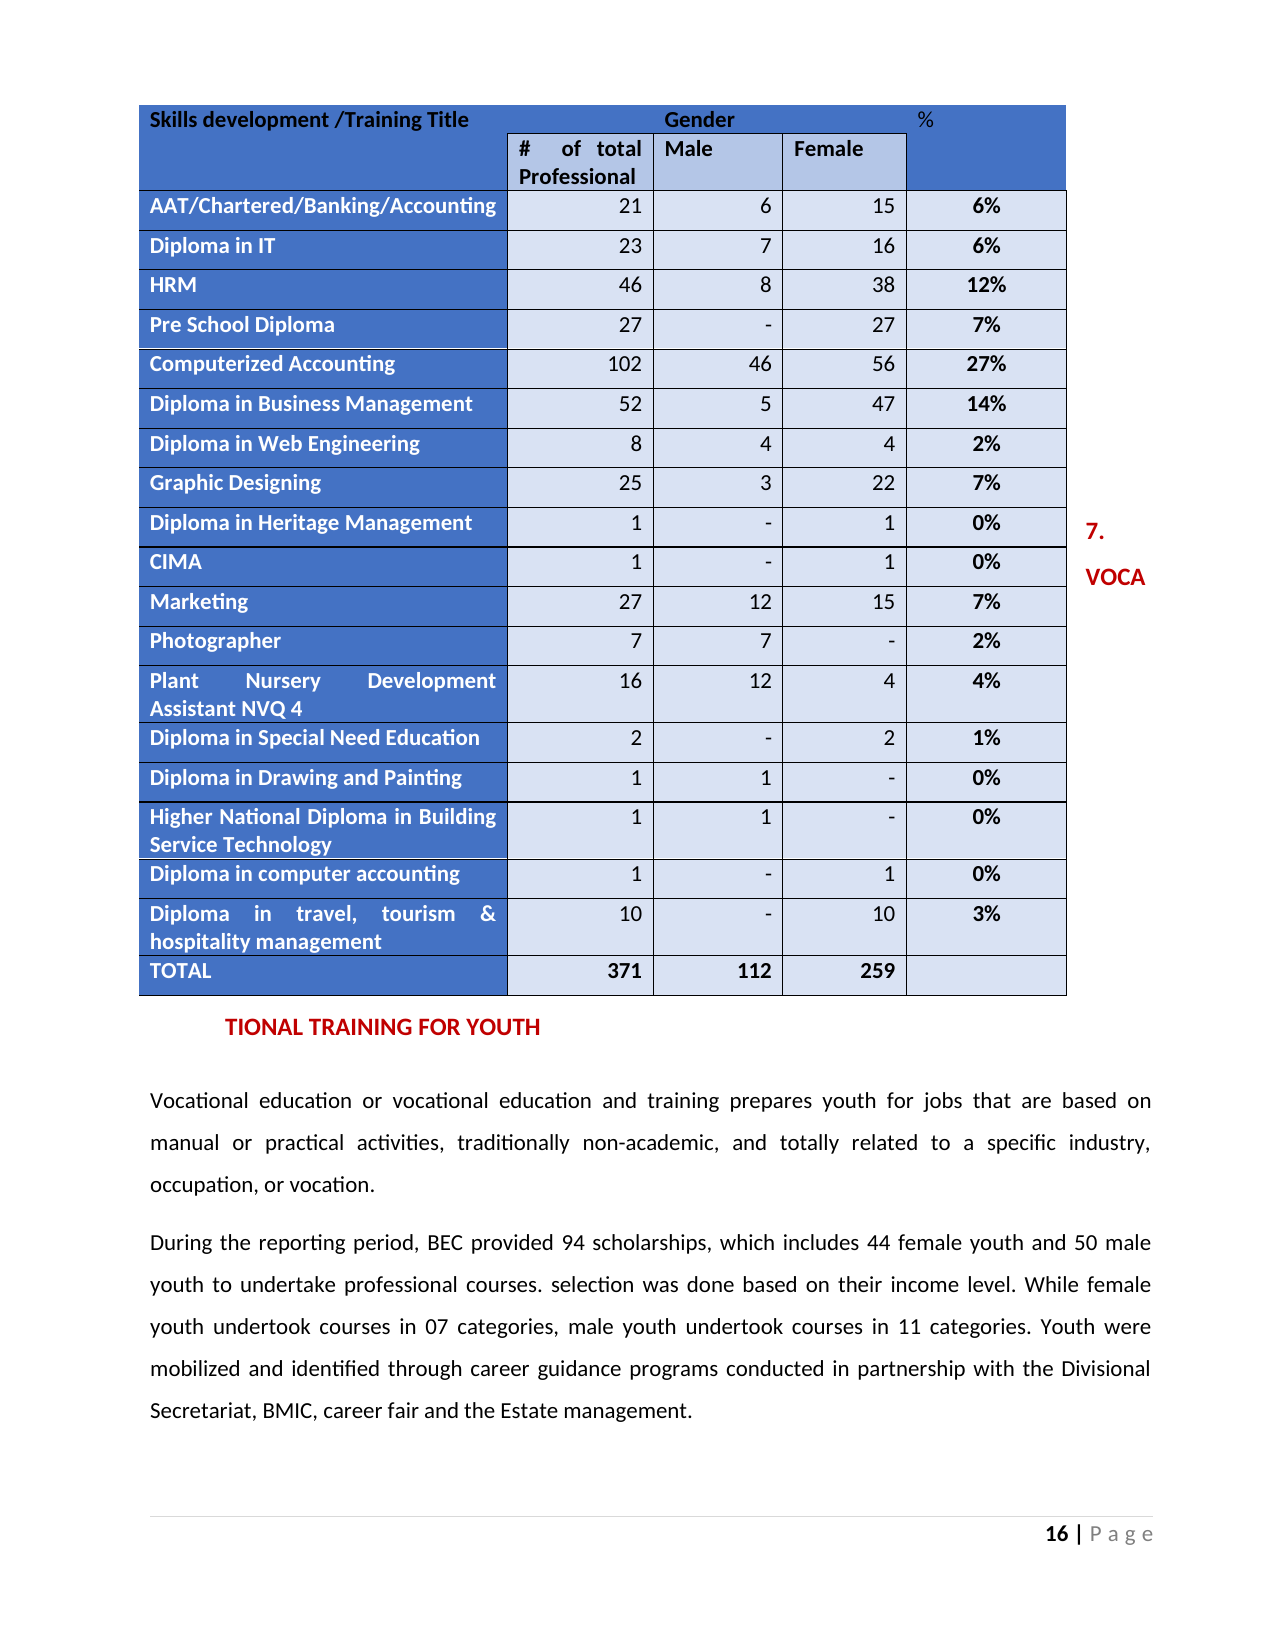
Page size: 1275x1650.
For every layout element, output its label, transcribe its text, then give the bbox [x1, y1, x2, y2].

table_cell Pre School Diploma [139, 310, 507, 348]
table_cell - [654, 310, 782, 348]
table_cell HRM [139, 270, 507, 309]
table_cell 14% [907, 389, 1066, 428]
table_cell 371 [508, 956, 653, 995]
table_cell 102 [508, 350, 653, 388]
table_cell 1 [508, 763, 653, 801]
table_cell 47 [783, 389, 906, 428]
table_cell 4% [907, 666, 1066, 722]
table_header [508, 105, 653, 133]
text During the reporting period, BEC provided 94 scholarships, which includes 44 female youth and 50 male youth to undertake professional courses. selection was done based on their income level. While female youth undertook courses in 07 categories, male youth undertook courses in 11 categories. Youth were mobilized and identified through career guidance programs conducted in partnership with the Divisional Secretariat, BMIC, career fair and the Estate management. [150, 1228, 1153, 1424]
table_cell 1 [654, 763, 782, 801]
table_cell 0% [907, 548, 1066, 586]
table_cell 27 [783, 310, 906, 348]
table_cell 8 [654, 270, 782, 309]
table_header % [906, 105, 1066, 190]
table_cell 12 [654, 666, 782, 722]
table_cell 16 [783, 231, 906, 269]
table_cell 12% [907, 270, 1066, 309]
table_cell - [783, 627, 906, 665]
table_cell 7% [907, 587, 1066, 626]
table_cell - [654, 548, 782, 586]
table_cell 7 [508, 627, 653, 665]
table_cell - [654, 860, 782, 898]
table_cell 1 [508, 548, 653, 586]
table_cell 46 [654, 350, 782, 388]
table_cell [907, 956, 1066, 995]
table_cell 3 [654, 468, 782, 507]
table_cell 15 [783, 191, 906, 230]
table_cell 1 [508, 860, 653, 898]
table_cell 1 [783, 548, 906, 586]
table_cell Diploma in Special Need Education [139, 723, 507, 762]
table_cell - [654, 899, 782, 955]
table_cell Diploma in computer accounting [139, 860, 507, 898]
table_cell 1% [907, 723, 1066, 762]
table_cell 21 [508, 191, 653, 230]
table_cell 52 [508, 389, 653, 428]
table_cell Photographer [139, 627, 507, 665]
table_cell 38 [783, 270, 906, 309]
table_cell 10 [508, 899, 653, 955]
table_cell Marketing [139, 587, 507, 626]
table_header Gender [653, 105, 906, 133]
table_cell Graphic Designing [139, 468, 507, 507]
list VOCATIONAL TRAINING FOR YOUTH [150, 515, 1153, 1042]
table_cell 4 [783, 666, 906, 722]
table_cell Male [654, 134, 782, 190]
table_cell Plant Nursery Development Assistant NVQ 4 [139, 666, 507, 722]
table_cell Higher National Diploma in Building Service Technology [139, 803, 507, 858]
table_cell 25 [508, 468, 653, 507]
table_cell 0% [907, 860, 1066, 898]
table_cell Diploma in IT [139, 231, 507, 269]
table_cell 259 [783, 956, 906, 995]
table_cell 22 [783, 468, 906, 507]
table_cell 2 [508, 723, 653, 762]
table_cell Diploma in Drawing and Painting [139, 763, 507, 801]
table_cell AAT/Chartered/Banking/Accounting [139, 191, 507, 230]
table_cell 6 [654, 191, 782, 230]
table_cell 1 [783, 860, 906, 898]
table_cell Computerized Accounting [139, 350, 507, 388]
table_cell 0% [907, 763, 1066, 801]
table_cell CIMA [139, 548, 507, 586]
table_cell 0% [907, 508, 1066, 546]
table_cell 1 [508, 508, 653, 546]
table_cell 6% [907, 231, 1066, 269]
table_cell # of total Professional [508, 134, 653, 190]
table_cell 0% [907, 803, 1066, 858]
table_cell 2% [907, 429, 1066, 467]
table_cell 7% [907, 310, 1066, 348]
table_cell Diploma in Business Management [139, 389, 507, 428]
table_cell 7 [654, 231, 782, 269]
table_cell 1 [508, 803, 653, 858]
table_cell 27 [508, 310, 653, 348]
table_cell 6% [907, 191, 1066, 230]
table_cell 1 [783, 508, 906, 546]
table_cell 46 [508, 270, 653, 309]
table_cell 4 [783, 429, 906, 467]
table_cell 7 [654, 627, 782, 665]
table_cell 2% [907, 627, 1066, 665]
table_cell - [654, 723, 782, 762]
table_cell 56 [783, 350, 906, 388]
table_cell 12 [654, 587, 782, 626]
table_cell Female [783, 134, 906, 190]
table_cell 2 [783, 723, 906, 762]
table_cell 1 [654, 803, 782, 858]
table_cell 3% [907, 899, 1066, 955]
table_cell 16 [508, 666, 653, 722]
table_cell 27% [907, 350, 1066, 388]
table_cell 15 [783, 587, 906, 626]
table_header Skills development /Training Title [139, 105, 508, 190]
table_cell 112 [654, 956, 782, 995]
table_cell Diploma in Heritage Management [139, 508, 507, 546]
table_cell 4 [654, 429, 782, 467]
table_cell - [783, 763, 906, 801]
text Vocational education or vocational education and training prepares youth for jobs that are based on manual or practical activities, traditionally non-academic, and totally related to a specific industry, occupation, or vocation. [150, 1086, 1153, 1198]
table_cell 8 [508, 429, 653, 467]
table_cell 23 [508, 231, 653, 269]
table_cell 27 [508, 587, 653, 626]
table_cell - [783, 803, 906, 858]
table_cell TOTAL [139, 956, 507, 995]
table_cell Diploma in Web Engineering [139, 429, 507, 467]
table_cell Diploma in travel, tourism & hospitality management [139, 899, 507, 955]
table_cell - [654, 508, 782, 546]
table_cell 10 [783, 899, 906, 955]
table_cell 5 [654, 389, 782, 428]
table_cell 7% [907, 468, 1066, 507]
